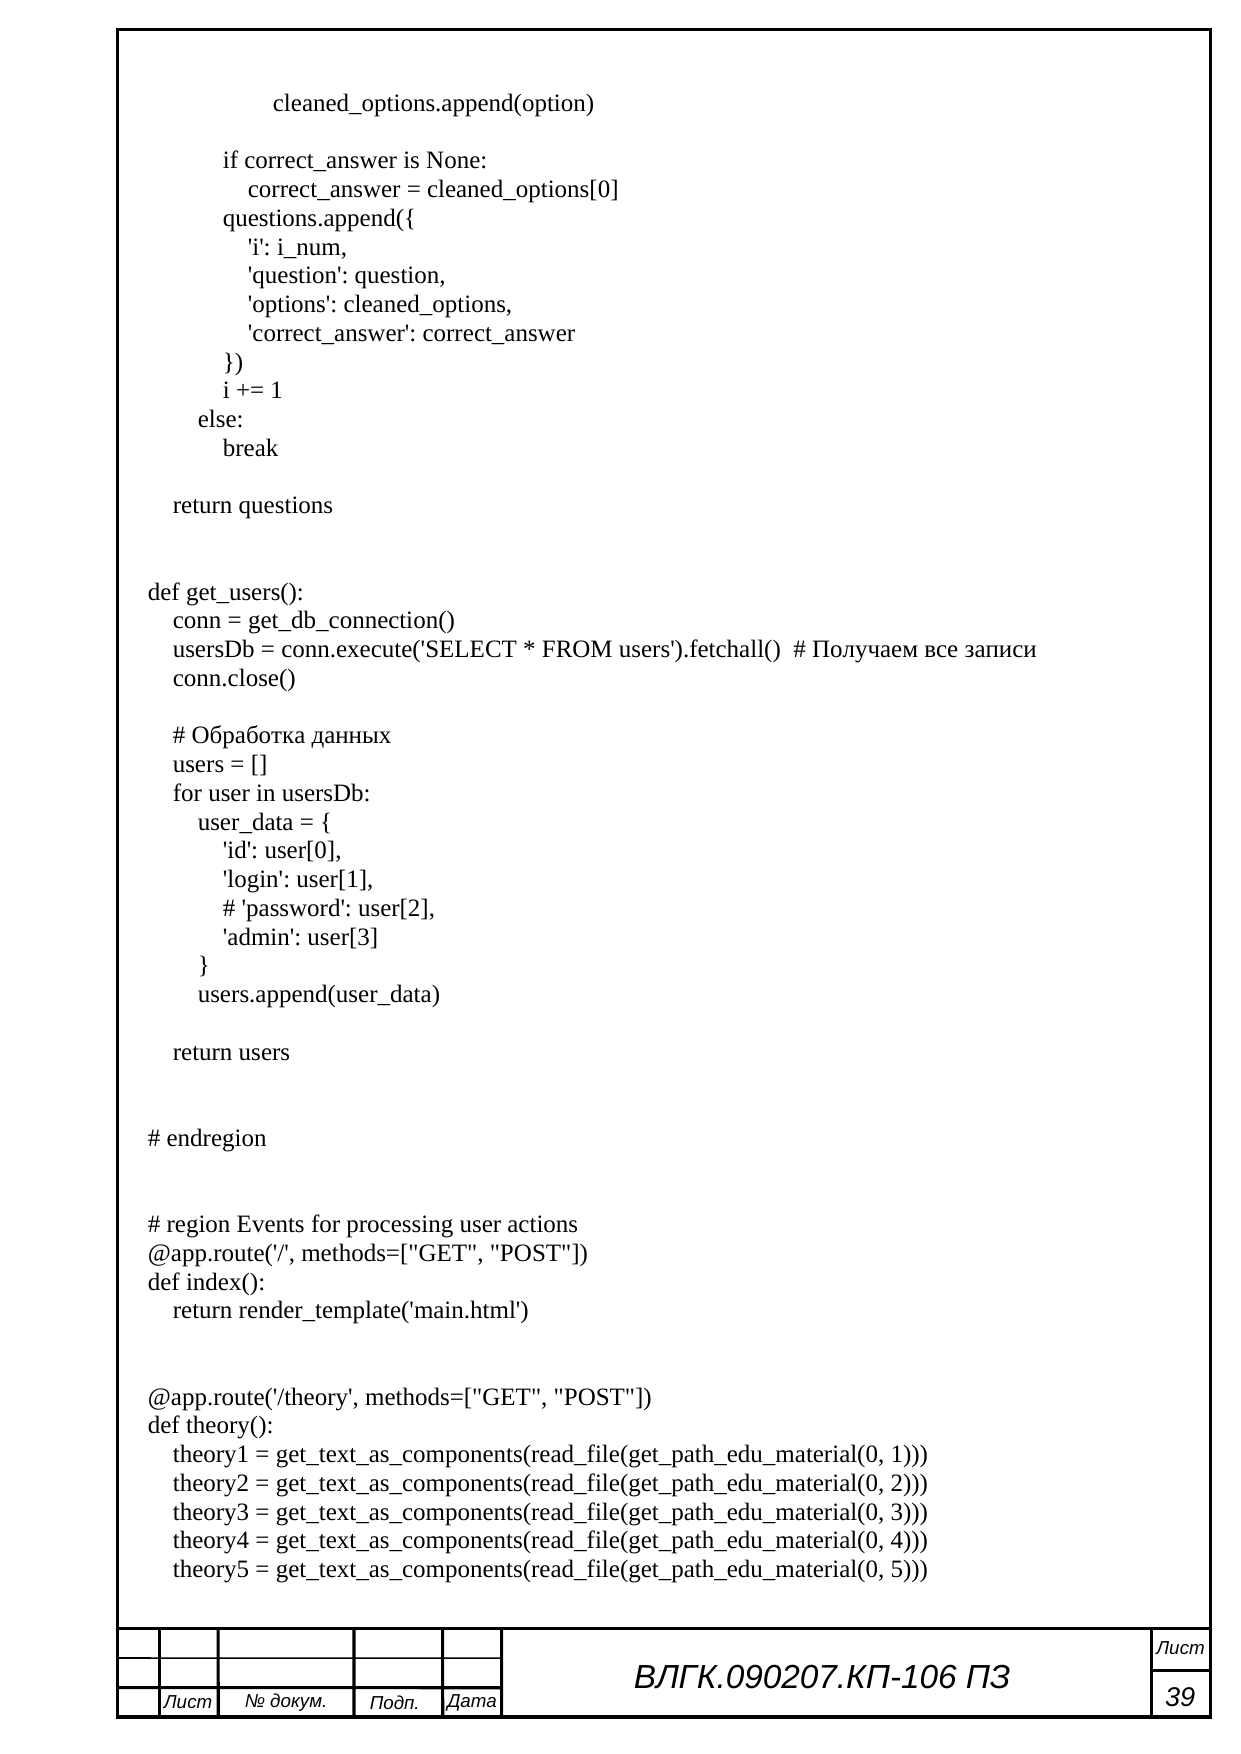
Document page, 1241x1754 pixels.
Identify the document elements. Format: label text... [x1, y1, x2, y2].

text for user in usersDb: [148, 778, 1181, 807]
text def theory(): [148, 1410, 1181, 1439]
text }) [148, 347, 1181, 375]
text 'options': cleaned_options, [148, 289, 1181, 318]
text conn.close() [148, 663, 1181, 692]
text users.append(user_data) [148, 979, 1181, 1008]
text return render_template('main.html') [148, 1295, 1181, 1324]
text # Обработка данных [148, 720, 1181, 749]
text 'id': user[0], [148, 835, 1181, 864]
text return users [148, 1037, 1181, 1065]
text return questions [148, 490, 1181, 519]
text usersDb = conn.execute('SELECT * FROM users').fetchall() # Получаем все записи [148, 634, 1181, 663]
text 'login': user[1], [148, 864, 1181, 893]
text } [148, 950, 1181, 979]
text 'i': i_num, [148, 232, 1181, 260]
text 'admin': user[3] [148, 922, 1181, 950]
text else: [148, 404, 1181, 433]
text user_data = { [148, 807, 1181, 835]
text 'question': question, [148, 260, 1181, 289]
text theory1 = get_text_as_components(read_file(get_path_edu_material(0, 1))) [148, 1439, 1181, 1468]
text @app.route('/theory', methods=["GET", "POST"]) [148, 1382, 1181, 1410]
text def get_users(): [148, 577, 1181, 605]
text # region Events for processing user actions [148, 1209, 1181, 1238]
text theory4 = get_text_as_components(read_file(get_path_edu_material(0, 4))) [148, 1525, 1181, 1554]
text conn = get_db_connection() [148, 605, 1181, 634]
text # 'password': user[2], [148, 893, 1181, 922]
text break [148, 433, 1181, 462]
text theory5 = get_text_as_components(read_file(get_path_edu_material(0, 5))) [148, 1554, 1181, 1583]
text correct_answer = cleaned_options[0] [148, 174, 1181, 203]
text theory3 = get_text_as_components(read_file(get_path_edu_material(0, 3))) [148, 1497, 1181, 1525]
text questions.append({ [148, 203, 1181, 232]
text cleaned_options.append(option) [148, 88, 1181, 117]
text users = [] [148, 749, 1181, 778]
text @app.route('/', methods=["GET", "POST"]) [148, 1238, 1181, 1267]
text if correct_answer is None: [148, 145, 1181, 174]
text 'correct_answer': correct_answer [148, 318, 1181, 347]
text i += 1 [148, 375, 1181, 404]
text def index(): [148, 1267, 1181, 1295]
text theory2 = get_text_as_components(read_file(get_path_edu_material(0, 2))) [148, 1468, 1181, 1497]
text # endregion [148, 1123, 1181, 1152]
